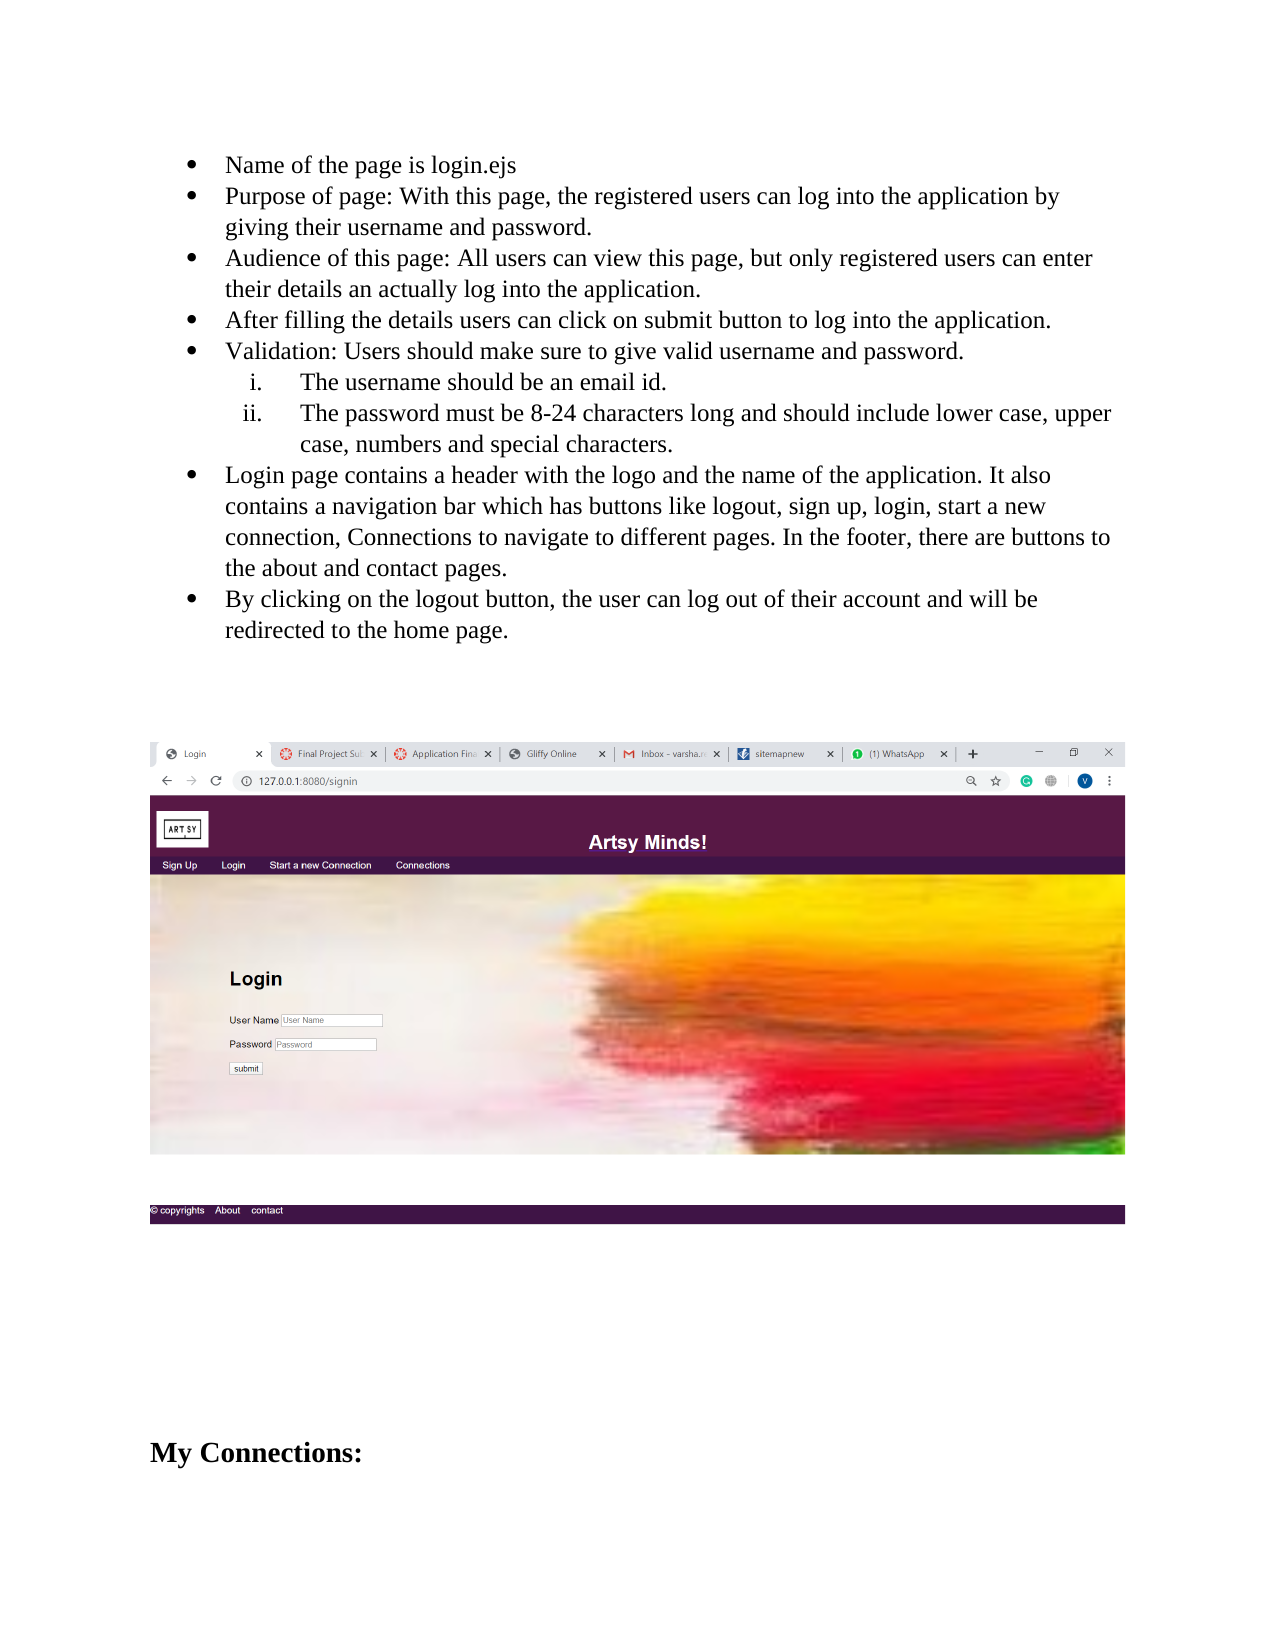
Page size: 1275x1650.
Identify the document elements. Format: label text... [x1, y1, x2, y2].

text My Connections: [150, 1435, 1125, 1469]
list By clicking on the logout button, the user can log out of their account and will be redirected to the home page. [187, 584, 1125, 644]
list After filling the details users can click on submit button to log into the application. [187, 305, 1125, 334]
list Login page contains a header with the logo and the name of the application. It also contains a navigation bar which has buttons like logout, sign up, login, start a new connection, Connections to navigate to different pages. In the footer, there are buttons to the about and contact pages. [187, 460, 1125, 582]
list Purpose of page: With this page, the registered users can log into the application by giving their username and password. [187, 181, 1125, 241]
list The password must be 8-24 characters long and should include lower case, upper case, numbers and special characters. [262, 398, 1125, 458]
list Validation: Users should make sure to give valid username and password. [187, 336, 1125, 365]
list Audience of this page: All users can view this page, but only registered users can enter their details an actually log into the application. [187, 243, 1125, 303]
list The username should be an email id. [262, 367, 1125, 396]
picture [150, 742, 1125, 1226]
list Name of the page is login.ejs [187, 150, 1125, 179]
